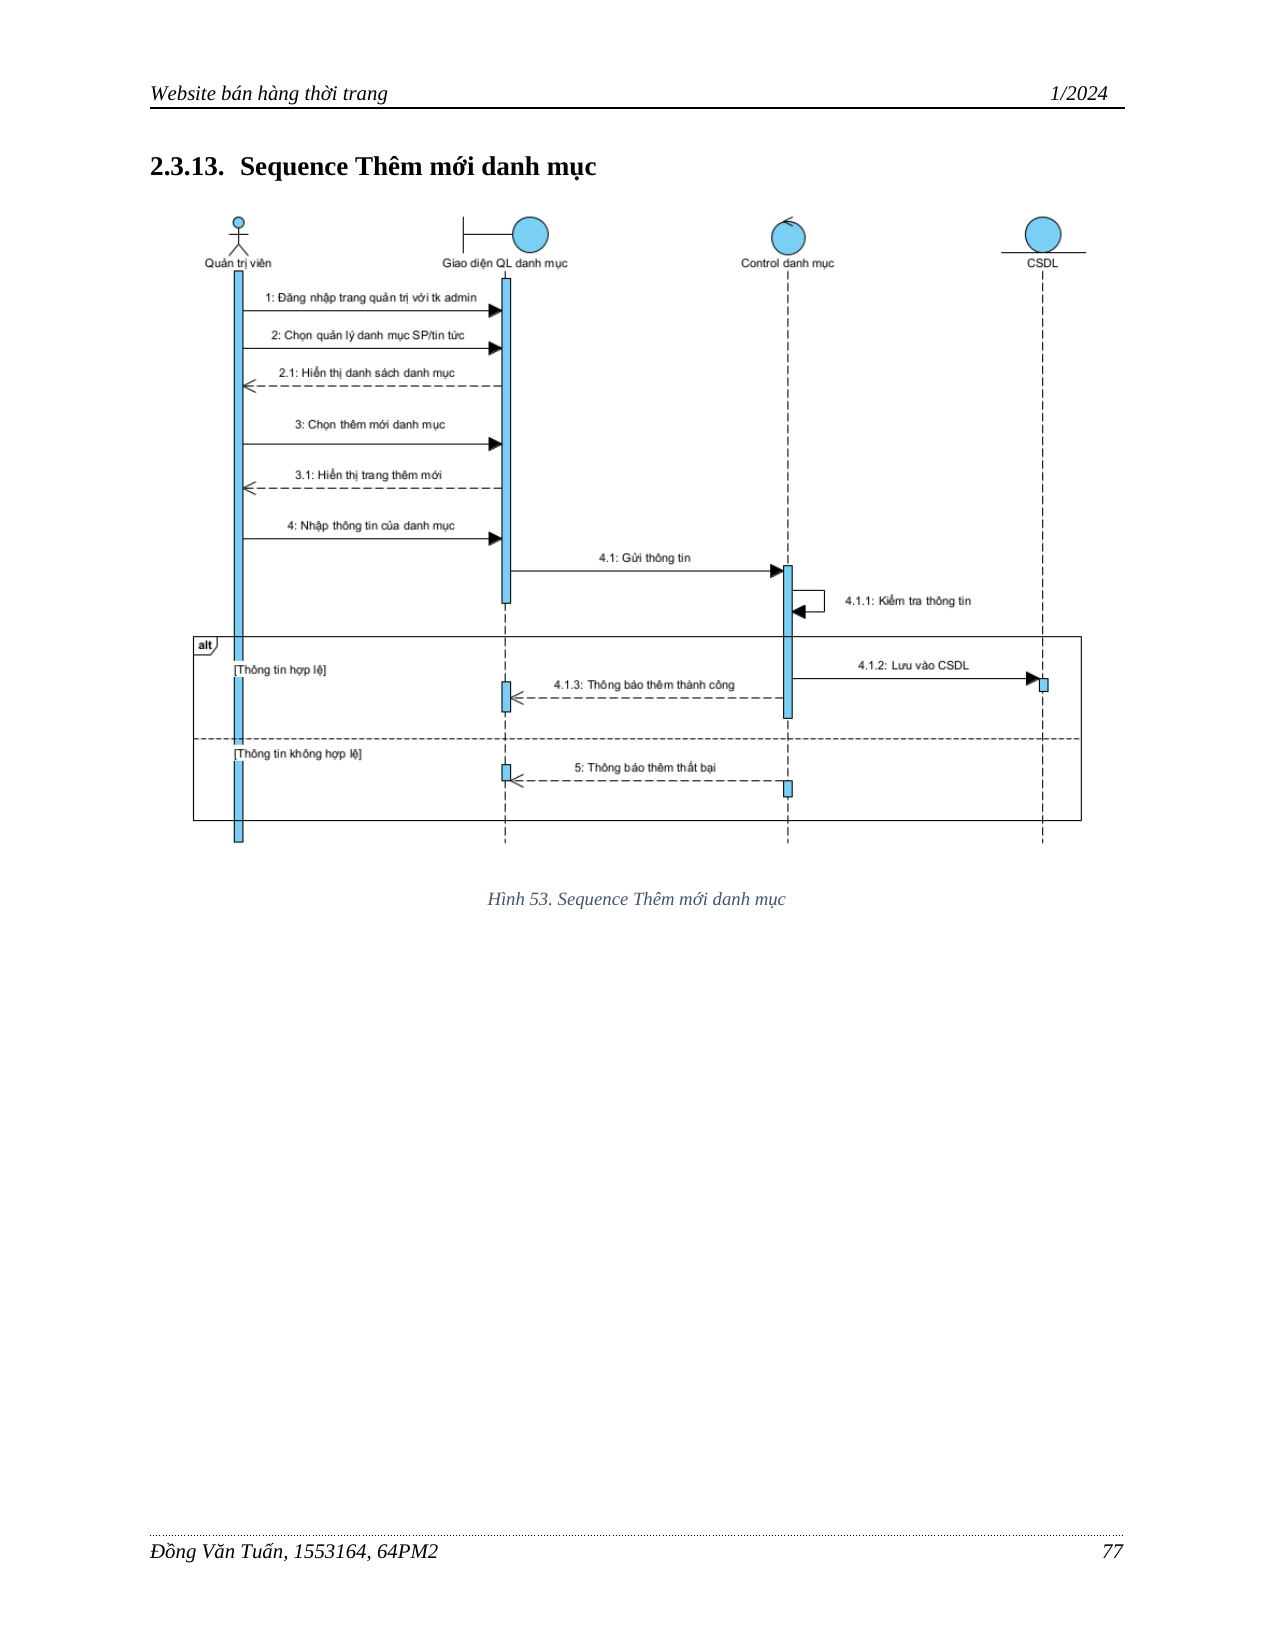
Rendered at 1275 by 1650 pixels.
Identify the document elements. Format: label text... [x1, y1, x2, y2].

picture [150, 193, 1125, 876]
subtitle Sequence Thêm mới danh mục [150, 150, 1125, 181]
